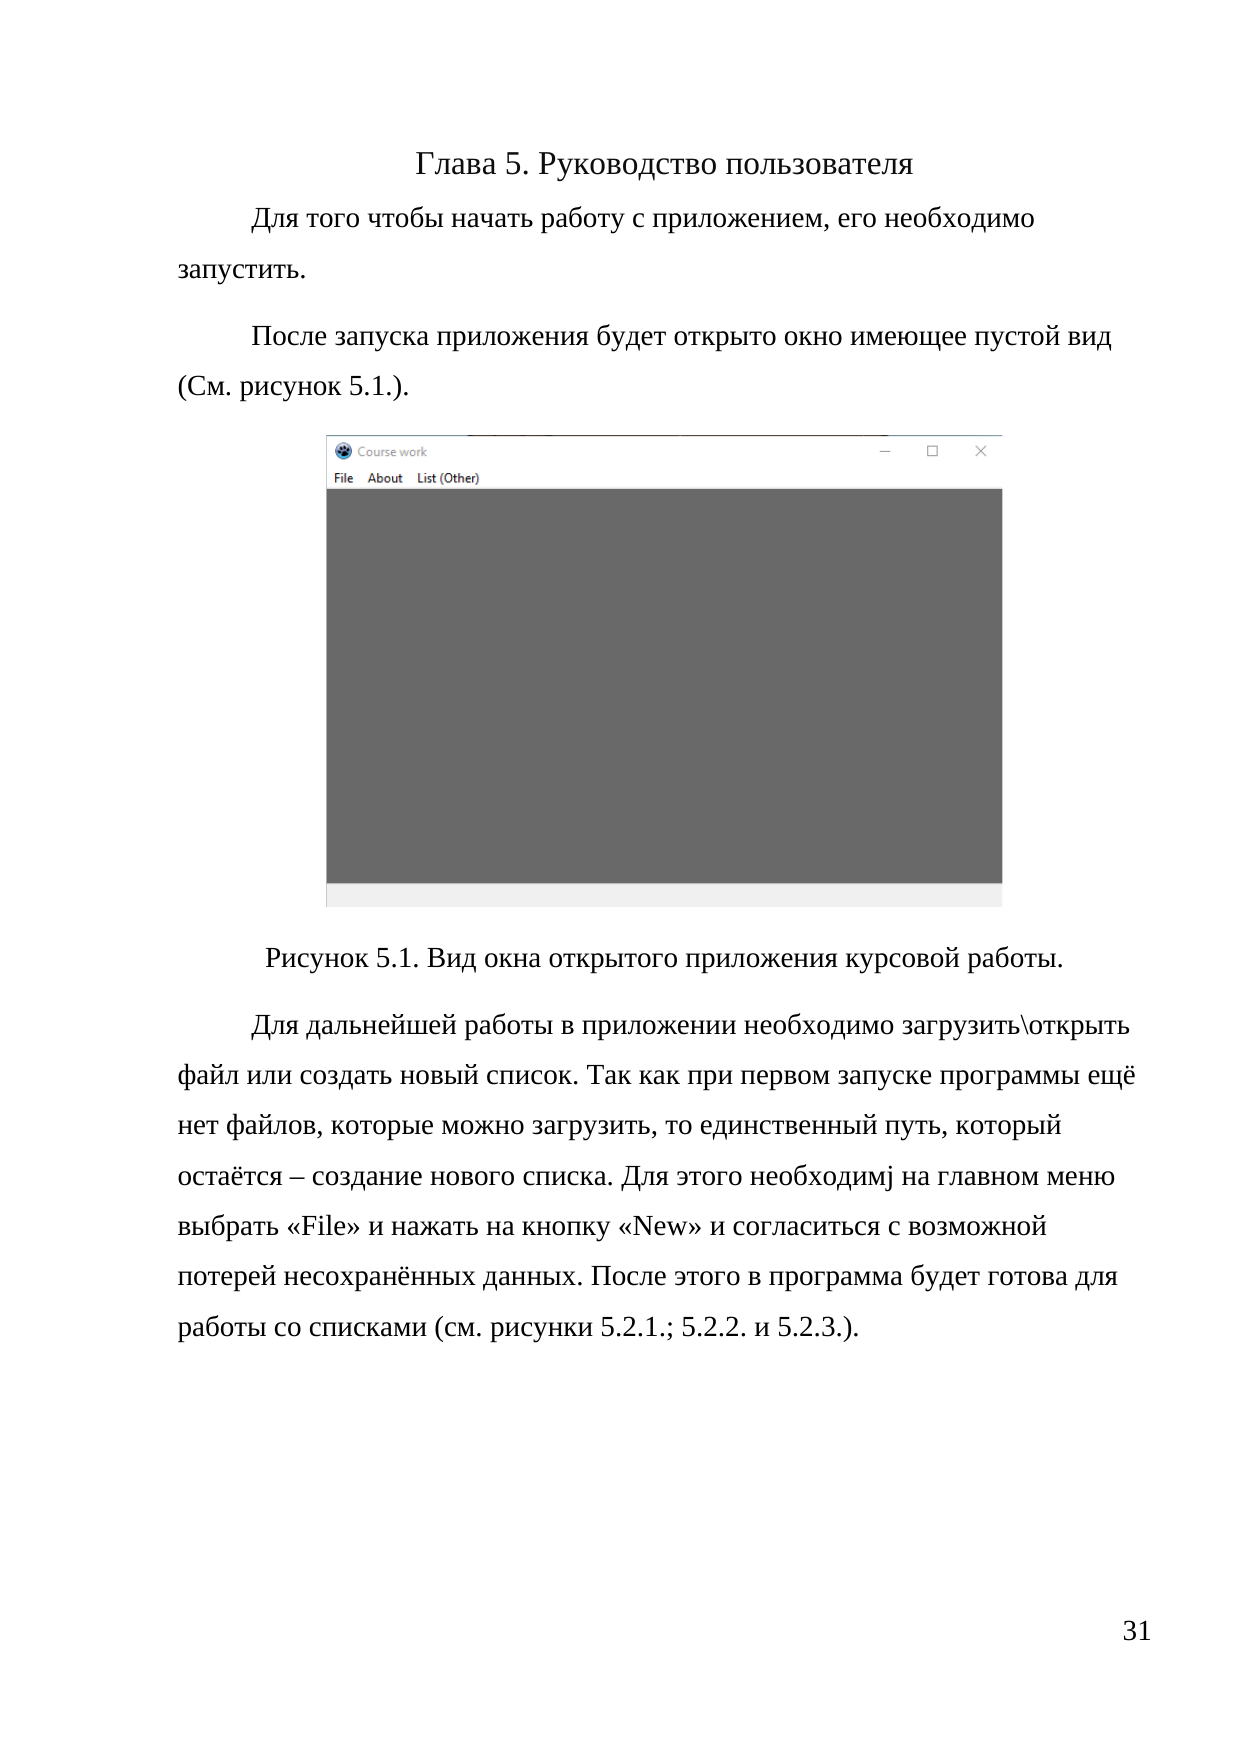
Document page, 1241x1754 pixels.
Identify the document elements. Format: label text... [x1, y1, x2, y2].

text После запуска приложения будет открыто окно имеющее пустой вид (См. рисунок 5.1.). [177, 318, 1152, 402]
text Для того чтобы начать работу с приложением, его необходимо запустить. [177, 201, 1152, 284]
text Рисунок 5.1. Вид окна открытого приложения курсовой работы. [177, 940, 1152, 973]
picture [326, 435, 1003, 907]
subtitle Глава 5. Руководство пользователя [177, 143, 1152, 181]
text Для дальнейшей работы в приложении необходимо загрузить\открыть файл или создать новый список. Так как при первом запуске программы ещё нет файлов, которые можно загрузить, то единственный путь, который остаётся – создание нового списка. Для этого необходимj на главном меню выбрать «File» и нажать на кнопку «New» и согласиться с возможной потерей несохранённых данных. После этого в программа будет готова для работы со списками (см. рисунки 5.2.1.; 5.2.2. и 5.2.3.). [177, 1007, 1152, 1342]
